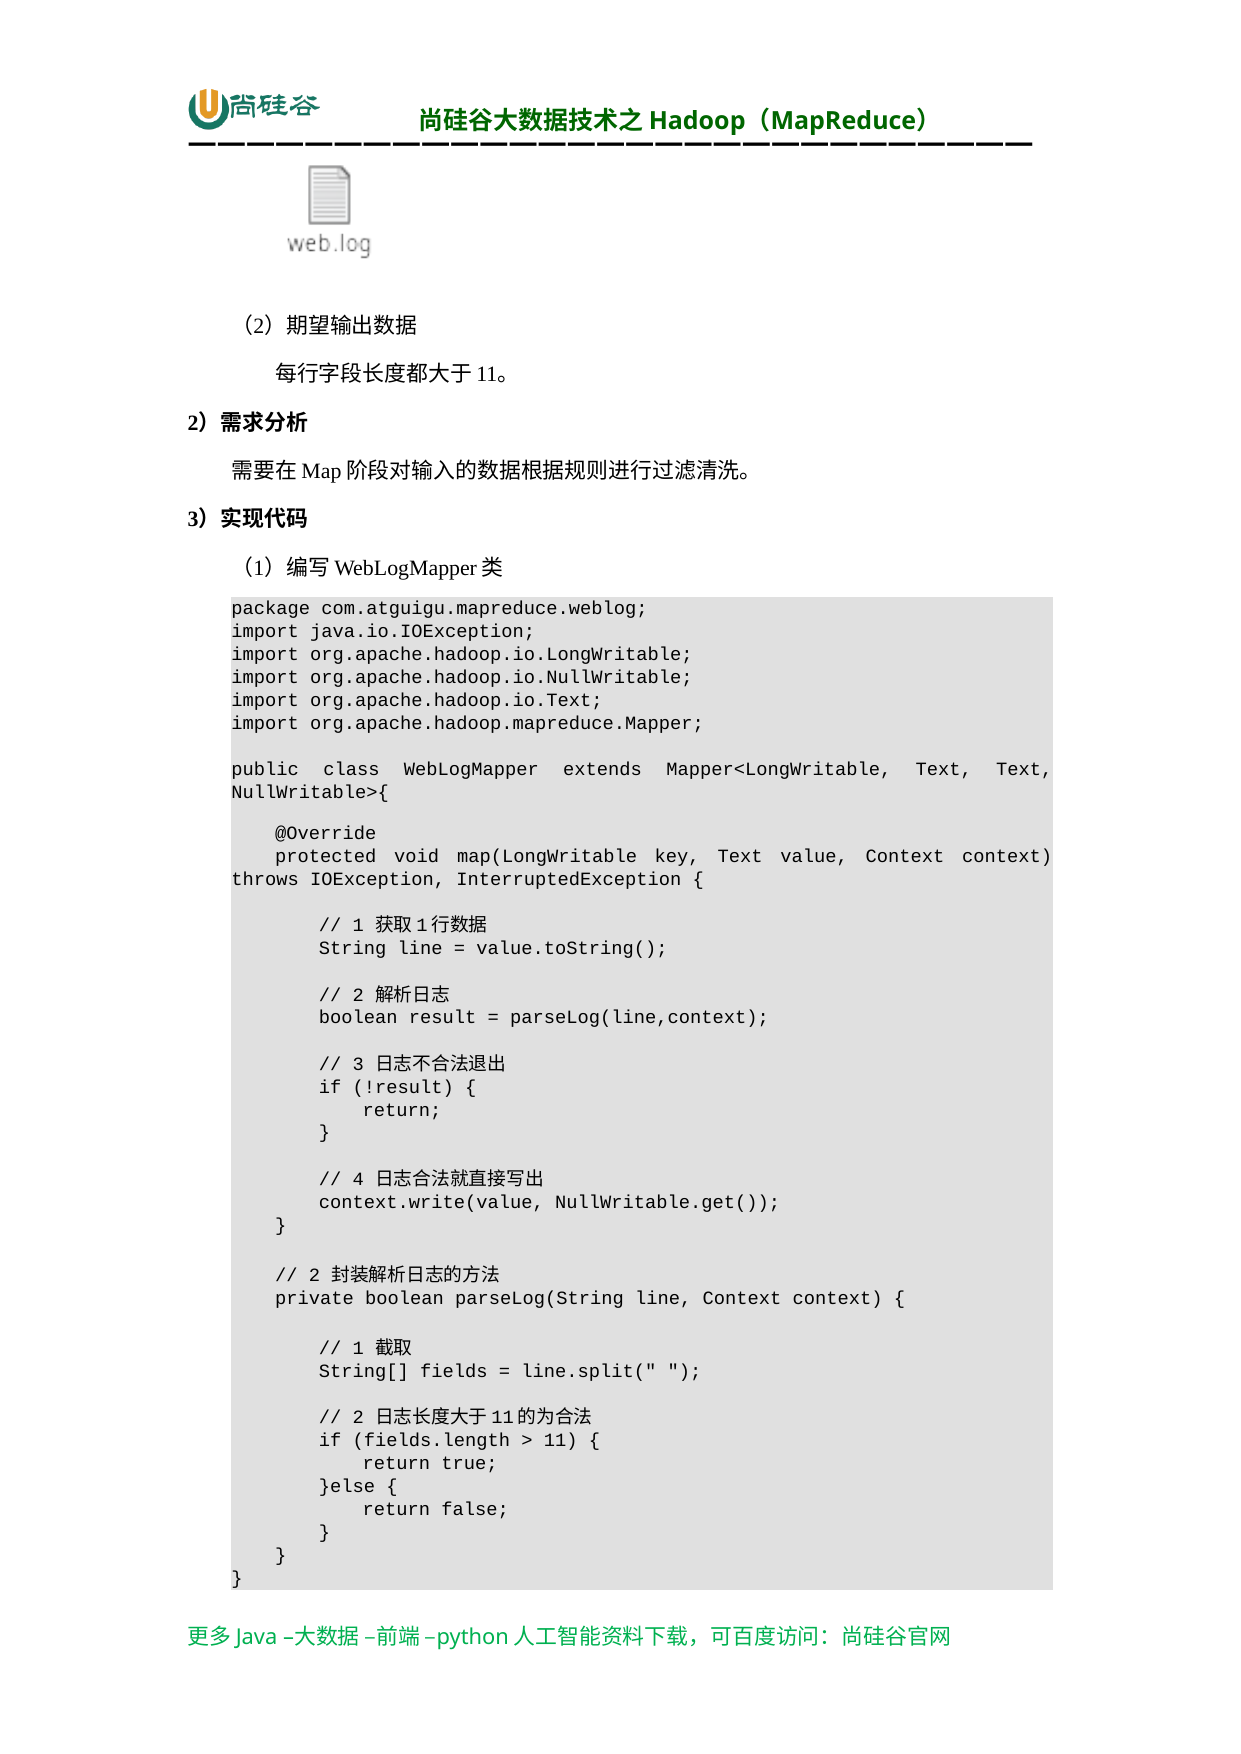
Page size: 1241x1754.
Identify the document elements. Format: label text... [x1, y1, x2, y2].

text // 4 日志合法就直接写出 [231, 1163, 1053, 1191]
text package com.atguigu.mapreduce.weblog; [231, 597, 1053, 620]
text boolean result = parseLog(line,context); [231, 1007, 1053, 1029]
text import org.apache.hadoop.io.LongWritable; [231, 643, 1053, 666]
text } [231, 1544, 1053, 1567]
text context.write(value, NullWritable.get()); [231, 1191, 1053, 1214]
text import org.apache.hadoop.io.NullWritable; [231, 666, 1053, 689]
text 3）实现代码 [187, 501, 1053, 533]
text public class WebLogMapper extends Mapper<LongWritable, Text, Text, NullWritable>{ [231, 758, 1053, 804]
text // 1 获取1行数据 [231, 910, 1053, 937]
text 每行字段长度都大于11。 [231, 356, 1053, 388]
text import org.apache.hadoop.mapreduce.Mapper; [231, 712, 1053, 735]
text // 2 封装解析日志的方法 [231, 1259, 1053, 1287]
text return false; [231, 1498, 1053, 1521]
text import java.io.IOException; [231, 620, 1053, 643]
text protected void map(LongWritable key, Text value, Context context) throws IOException, InterruptedException { [231, 845, 1053, 891]
text // 3 日志不合法退出 [231, 1048, 1053, 1076]
text } [231, 1214, 1053, 1237]
text if (!result) { [231, 1076, 1053, 1099]
text return; [231, 1099, 1053, 1122]
text // 2 日志长度大于11的为合法 [231, 1402, 1053, 1429]
text return true; [231, 1452, 1053, 1475]
text （2）期望输出数据 [187, 307, 1053, 340]
text } [231, 1567, 1053, 1590]
text } [231, 1122, 1053, 1144]
text String[] fields = line.split(" "); [231, 1360, 1053, 1383]
text String line = value.toString(); [231, 937, 1053, 960]
text // 1 截取 [231, 1333, 1053, 1360]
text import org.apache.hadoop.io.Text; [231, 689, 1053, 712]
text @Override [231, 822, 1053, 845]
text // 2 解析日志 [231, 979, 1053, 1007]
text 2）需求分析 [187, 404, 1053, 437]
text } [231, 1521, 1053, 1544]
text if (fields.length > 11) { [231, 1429, 1053, 1452]
text private boolean parseLog(String line, Context context) { [231, 1287, 1053, 1310]
text }else { [231, 1475, 1053, 1498]
text 需要在Map阶段对输入的数据根据规则进行过滤清洗。 [187, 452, 1053, 485]
text （1）编写WebLogMapper类 [187, 549, 1053, 582]
